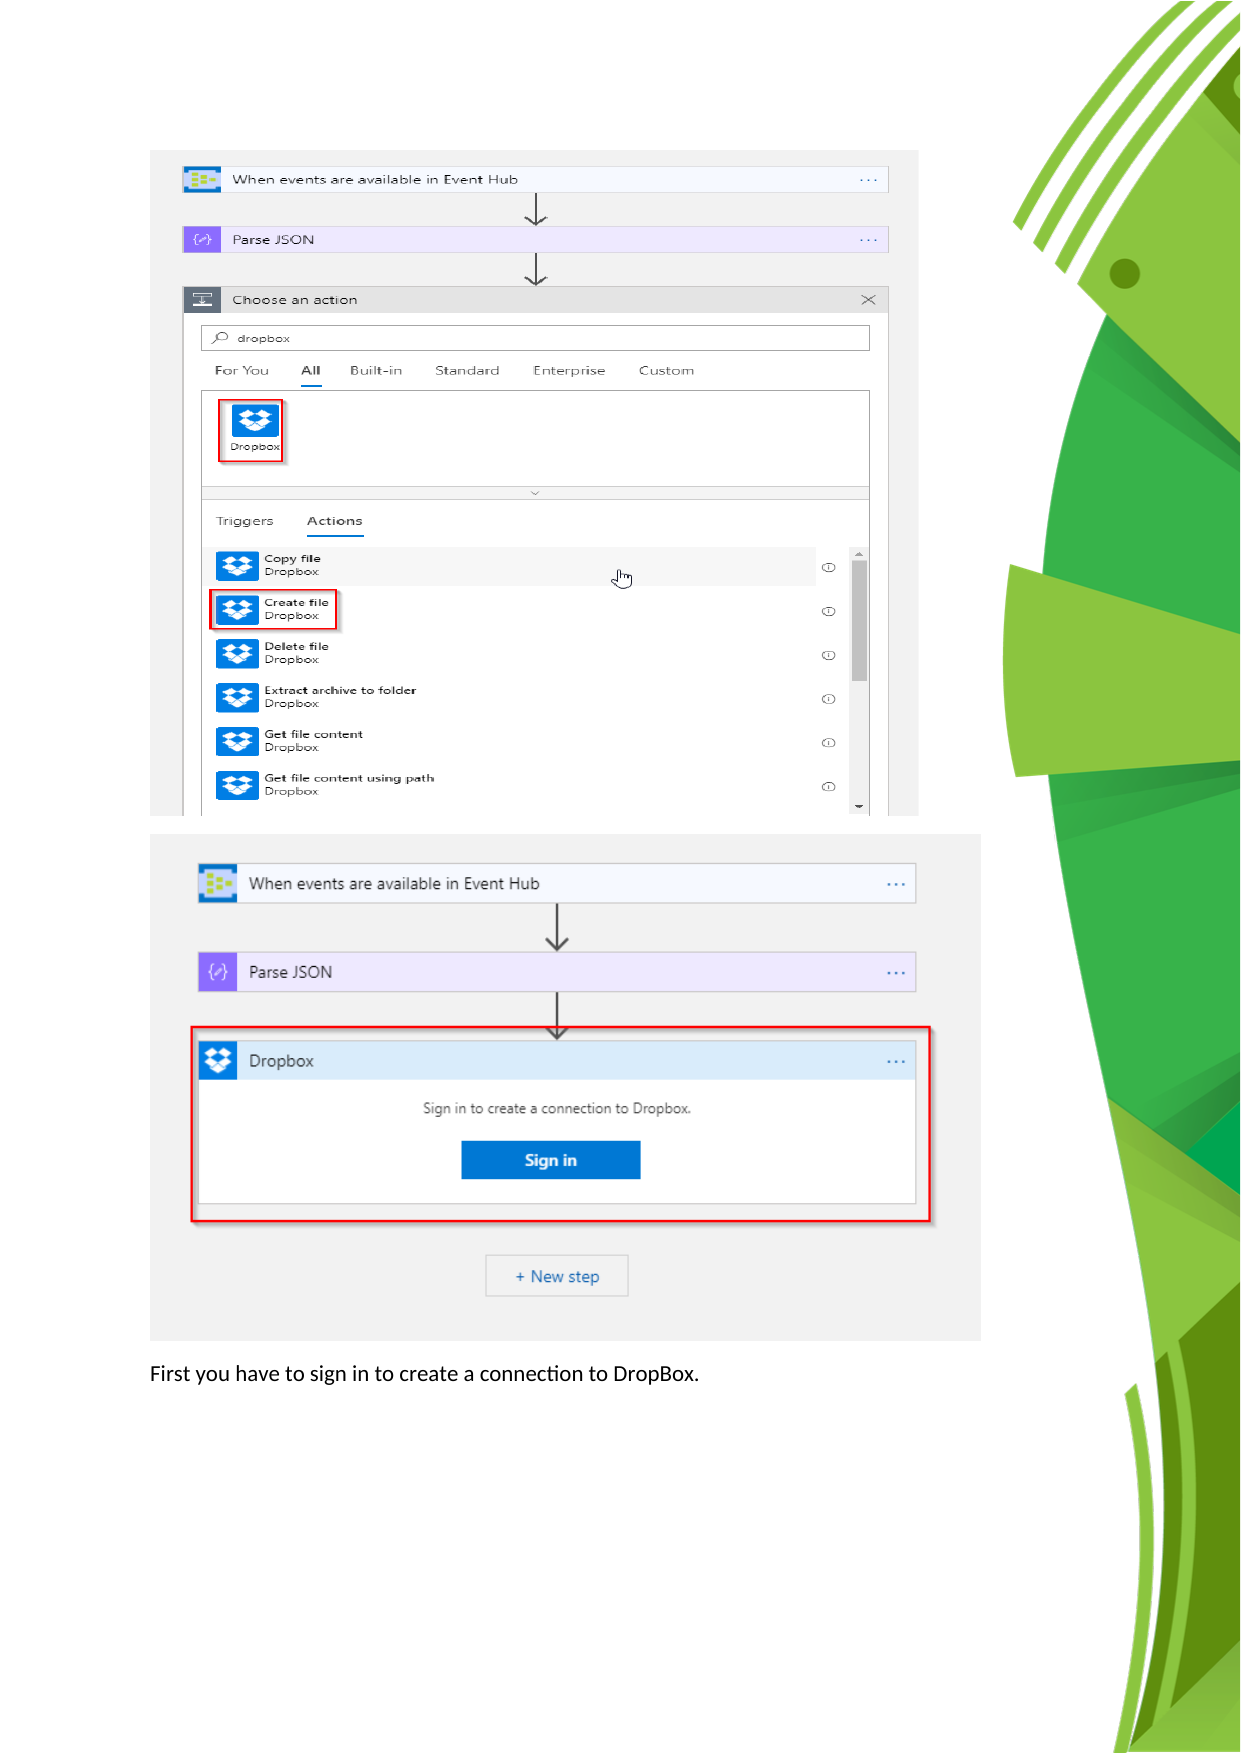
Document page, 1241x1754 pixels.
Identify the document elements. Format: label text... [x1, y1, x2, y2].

picture [990, 1, 1241, 1753]
picture [150, 834, 981, 1341]
picture [150, 150, 919, 816]
text First you have to sign in to create a connection to DropBox. [150, 1359, 1090, 1387]
